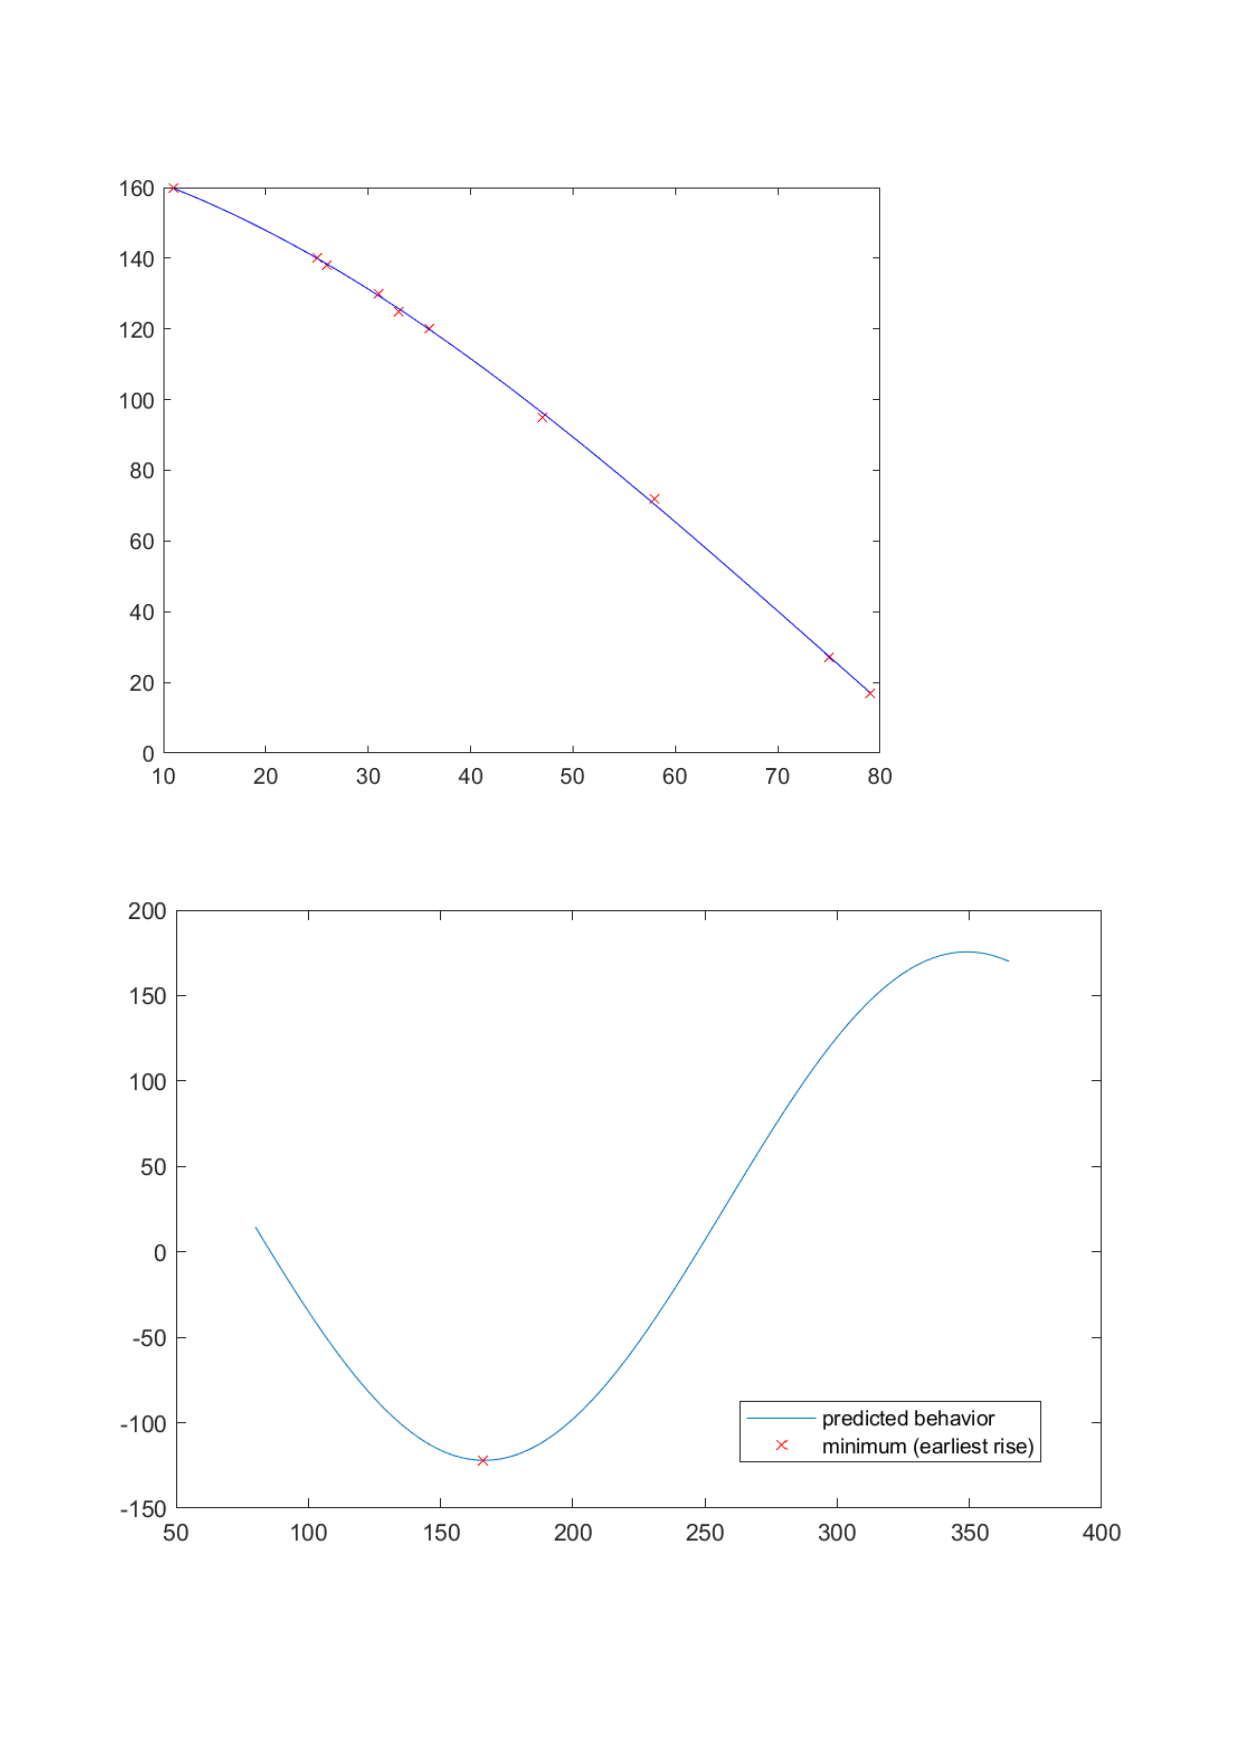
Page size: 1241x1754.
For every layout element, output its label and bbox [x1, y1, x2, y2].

picture [118, 899, 1123, 1544]
picture [118, 177, 894, 787]
